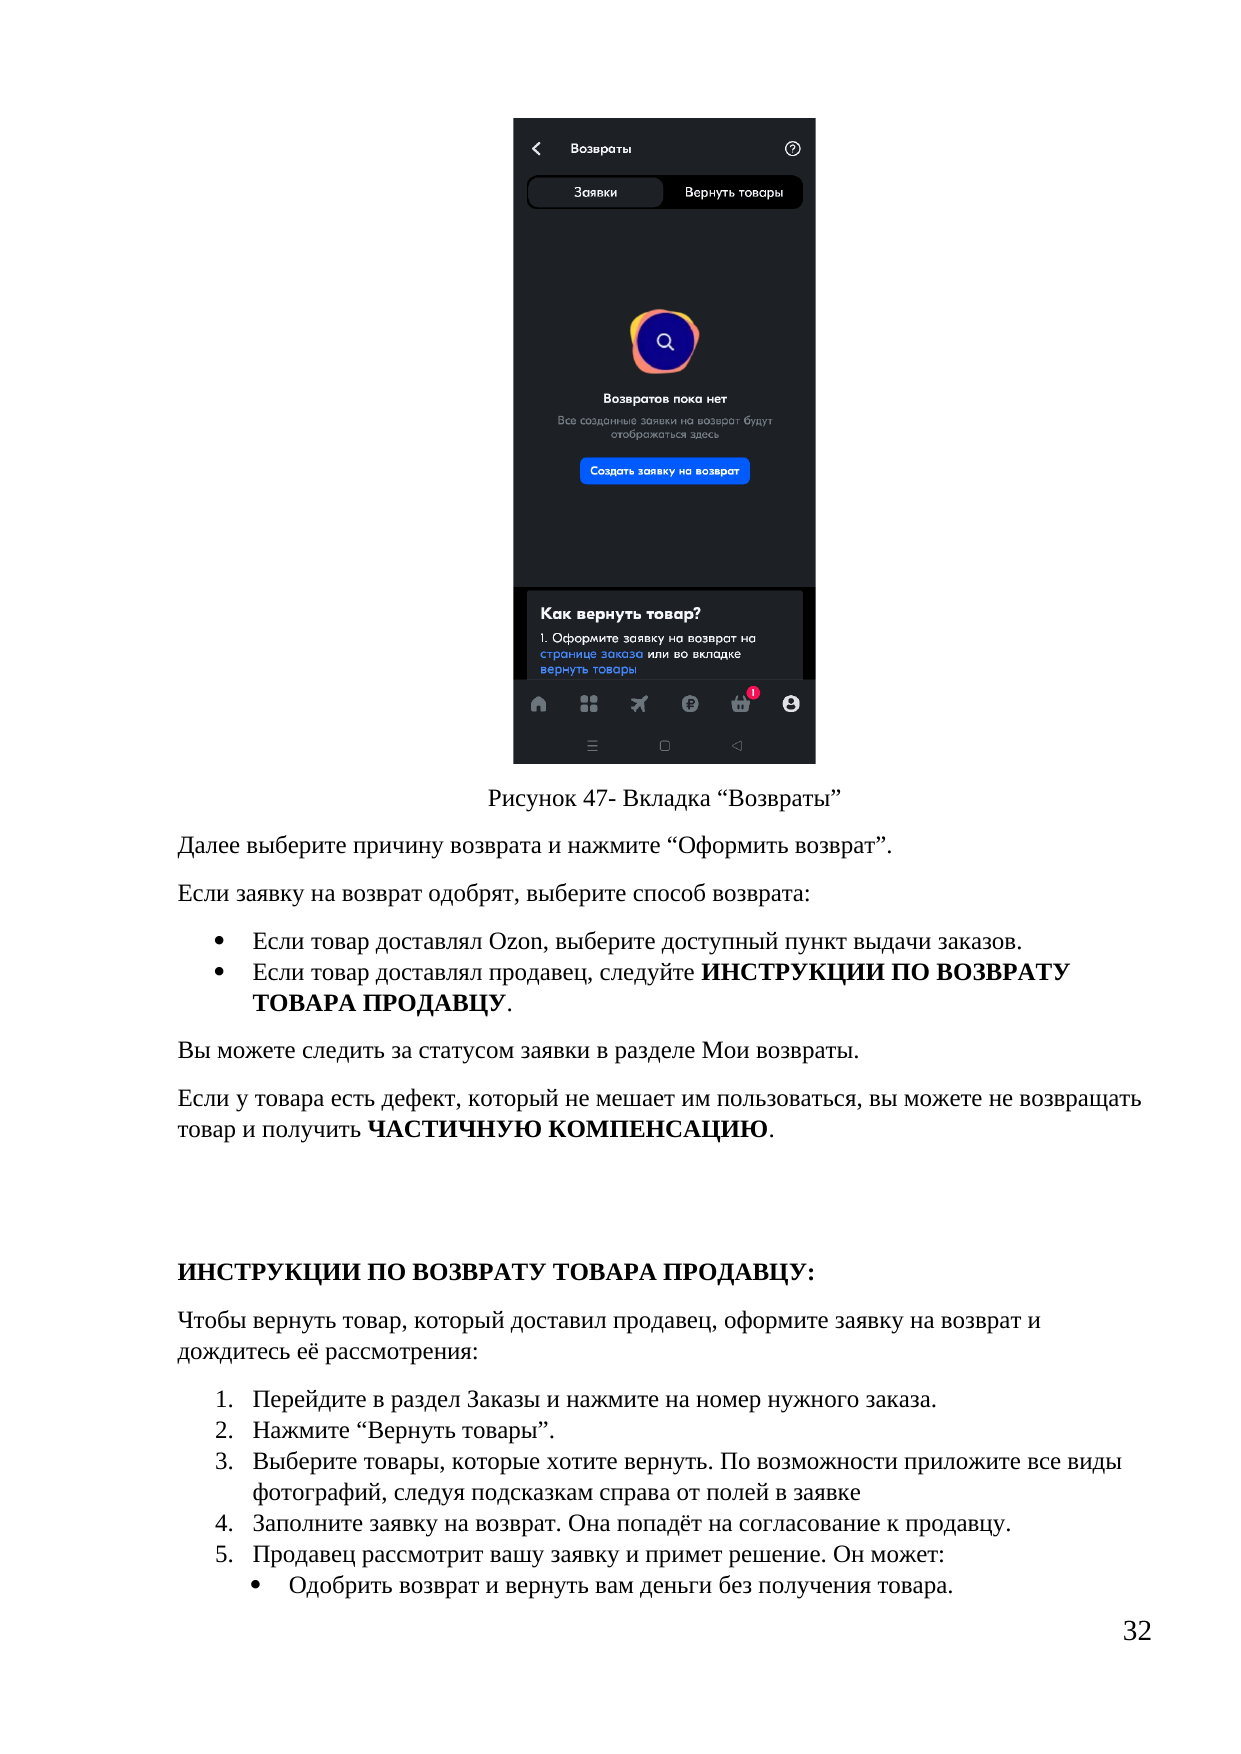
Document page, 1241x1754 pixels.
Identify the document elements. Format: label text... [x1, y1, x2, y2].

text Рисунок 47- Вкладка “Возвраты” [177, 783, 1152, 811]
list Одобрить возврат и вернуть вам деньги без получения товара. [251, 1570, 1152, 1599]
list Нажмите “Вернуть товары”. [215, 1415, 1152, 1444]
list Перейдите в раздел Заказы и нажмите на номер нужного заказа. [215, 1384, 1152, 1413]
text Если заявку на возврат одобрят, выберите способ возврата: [177, 878, 1152, 907]
text Вы можете следить за статусом заявки в разделе Мои возвраты. [177, 1036, 1152, 1064]
picture [513, 118, 816, 764]
list Заполните заявку на возврат. Она попадёт на согласование к продавцу. [215, 1508, 1152, 1537]
text Чтобы вернуть товар, который доставил продавец, оформите заявку на возврат и дождитесь её рассмотрения: [177, 1305, 1152, 1365]
text ИНСТРУКЦИИ ПО ВОЗВРАТУ ТОВАРА ПРОДАВЦУ: [177, 1257, 1152, 1286]
text Если у товара есть дефект, который не мешает им пользоваться, вы можете не возвращать товар и получить ЧАСТИЧНУЮ КОМПЕНСАЦИЮ. [177, 1083, 1152, 1143]
list Если товар доставлял продавец, следуйте ИНСТРУКЦИИ ПО ВОЗВРАТУ ТОВАРА ПРОДАВЦУ. [215, 957, 1152, 1017]
list Если товар доставлял Ozon, выберите доступный пункт выдачи заказов. [215, 926, 1152, 954]
list Продавец рассмотрит вашу заявку и примет решение. Он может: [215, 1539, 1152, 1568]
list Выберите товары, которые хотите вернуть. По возможности приложите все виды фотографий, следуя подсказкам справа от полей в заявке [215, 1446, 1152, 1506]
text Далее выберите причину возврата и нажмите “Оформить возврат”. [177, 830, 1152, 859]
